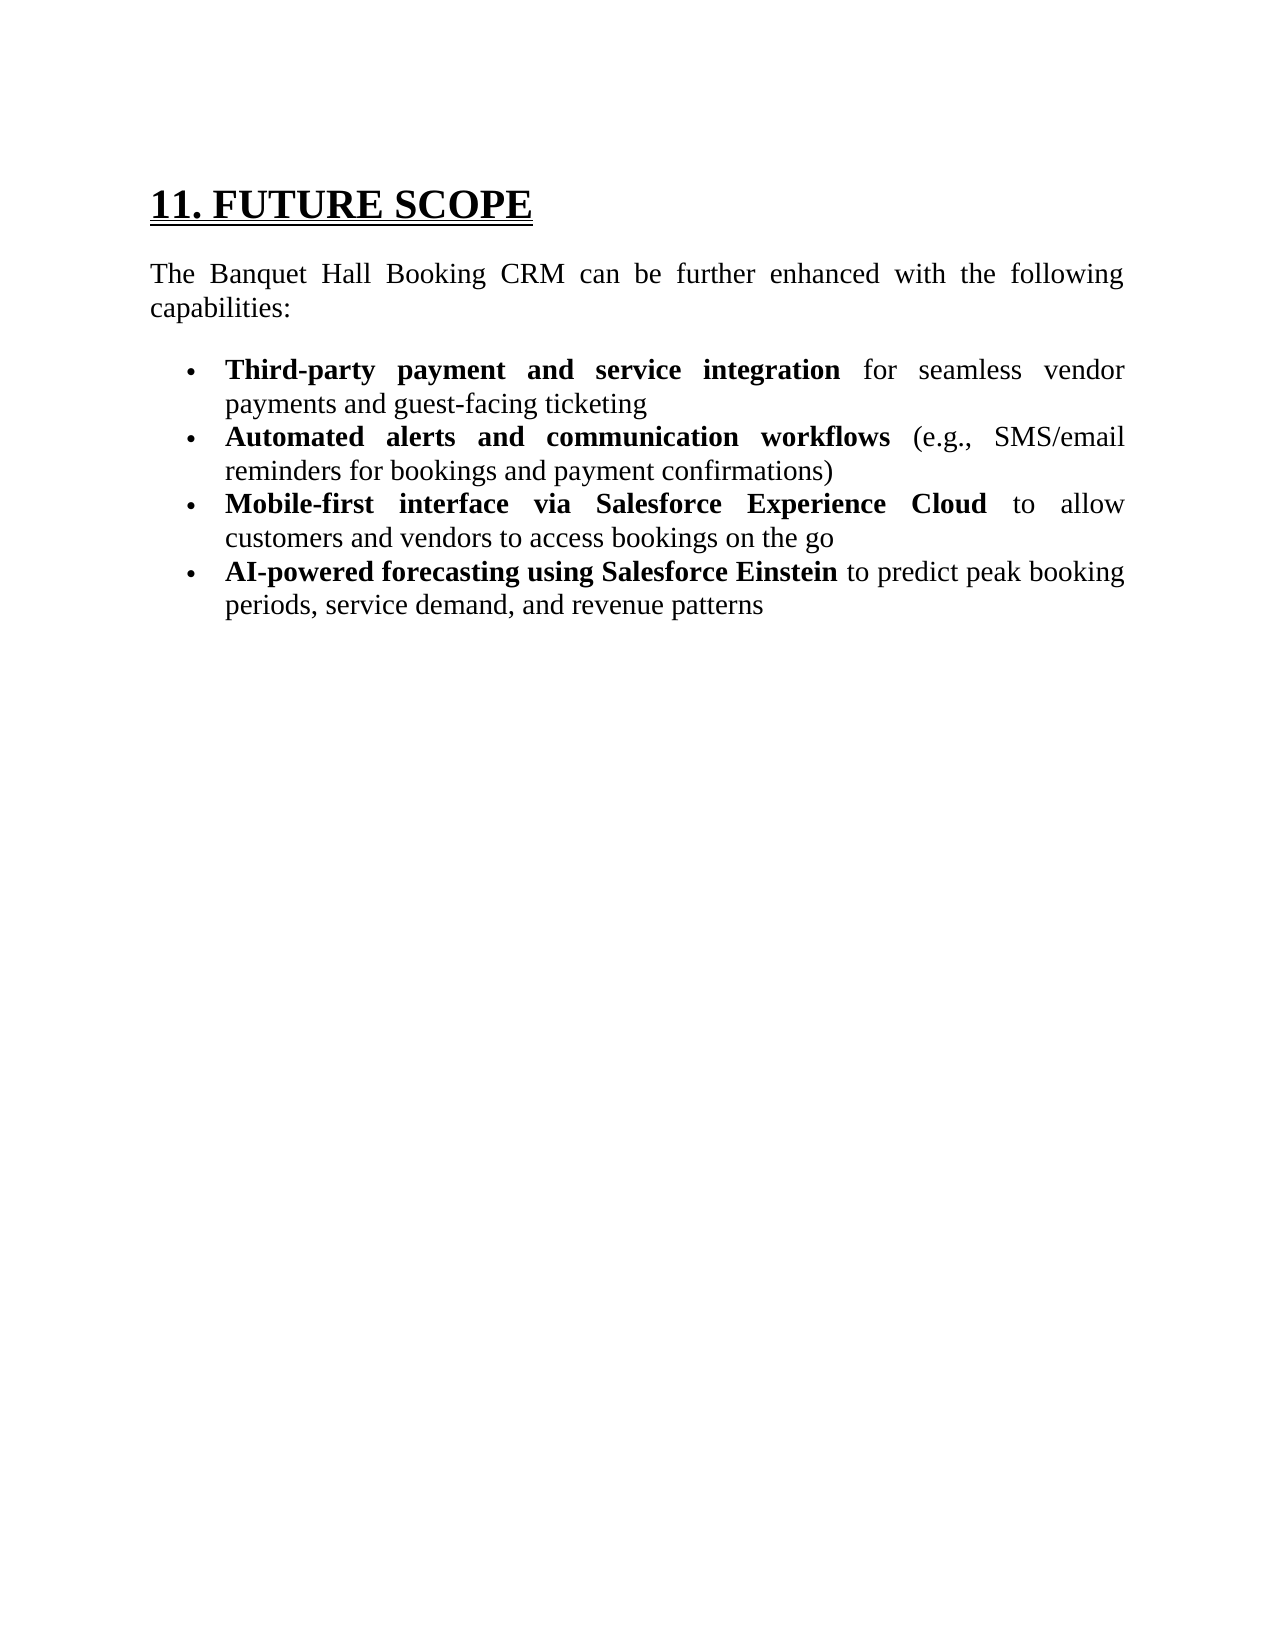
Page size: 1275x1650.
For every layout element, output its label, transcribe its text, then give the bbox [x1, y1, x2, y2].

text The Banquet Hall Booking CRM can be further enhanced with the following capabilities: [150, 256, 1125, 323]
list AI-powered forecasting using Salesforce Einstein to predict peak booking periods, service demand, and revenue patterns [187, 554, 1125, 621]
text 11. FUTURE SCOPE [150, 179, 1125, 227]
list Mobile-first interface via Salesforce Experience Cloud to allow customers and vendors to access bookings on the go [187, 487, 1125, 554]
list Third-party payment and service integration for seamless vendor payments and guest-facing ticketing [187, 352, 1125, 419]
list Automated alerts and communication workflows (e.g., SMS/email reminders for bookings and payment confirmations) [187, 419, 1125, 487]
